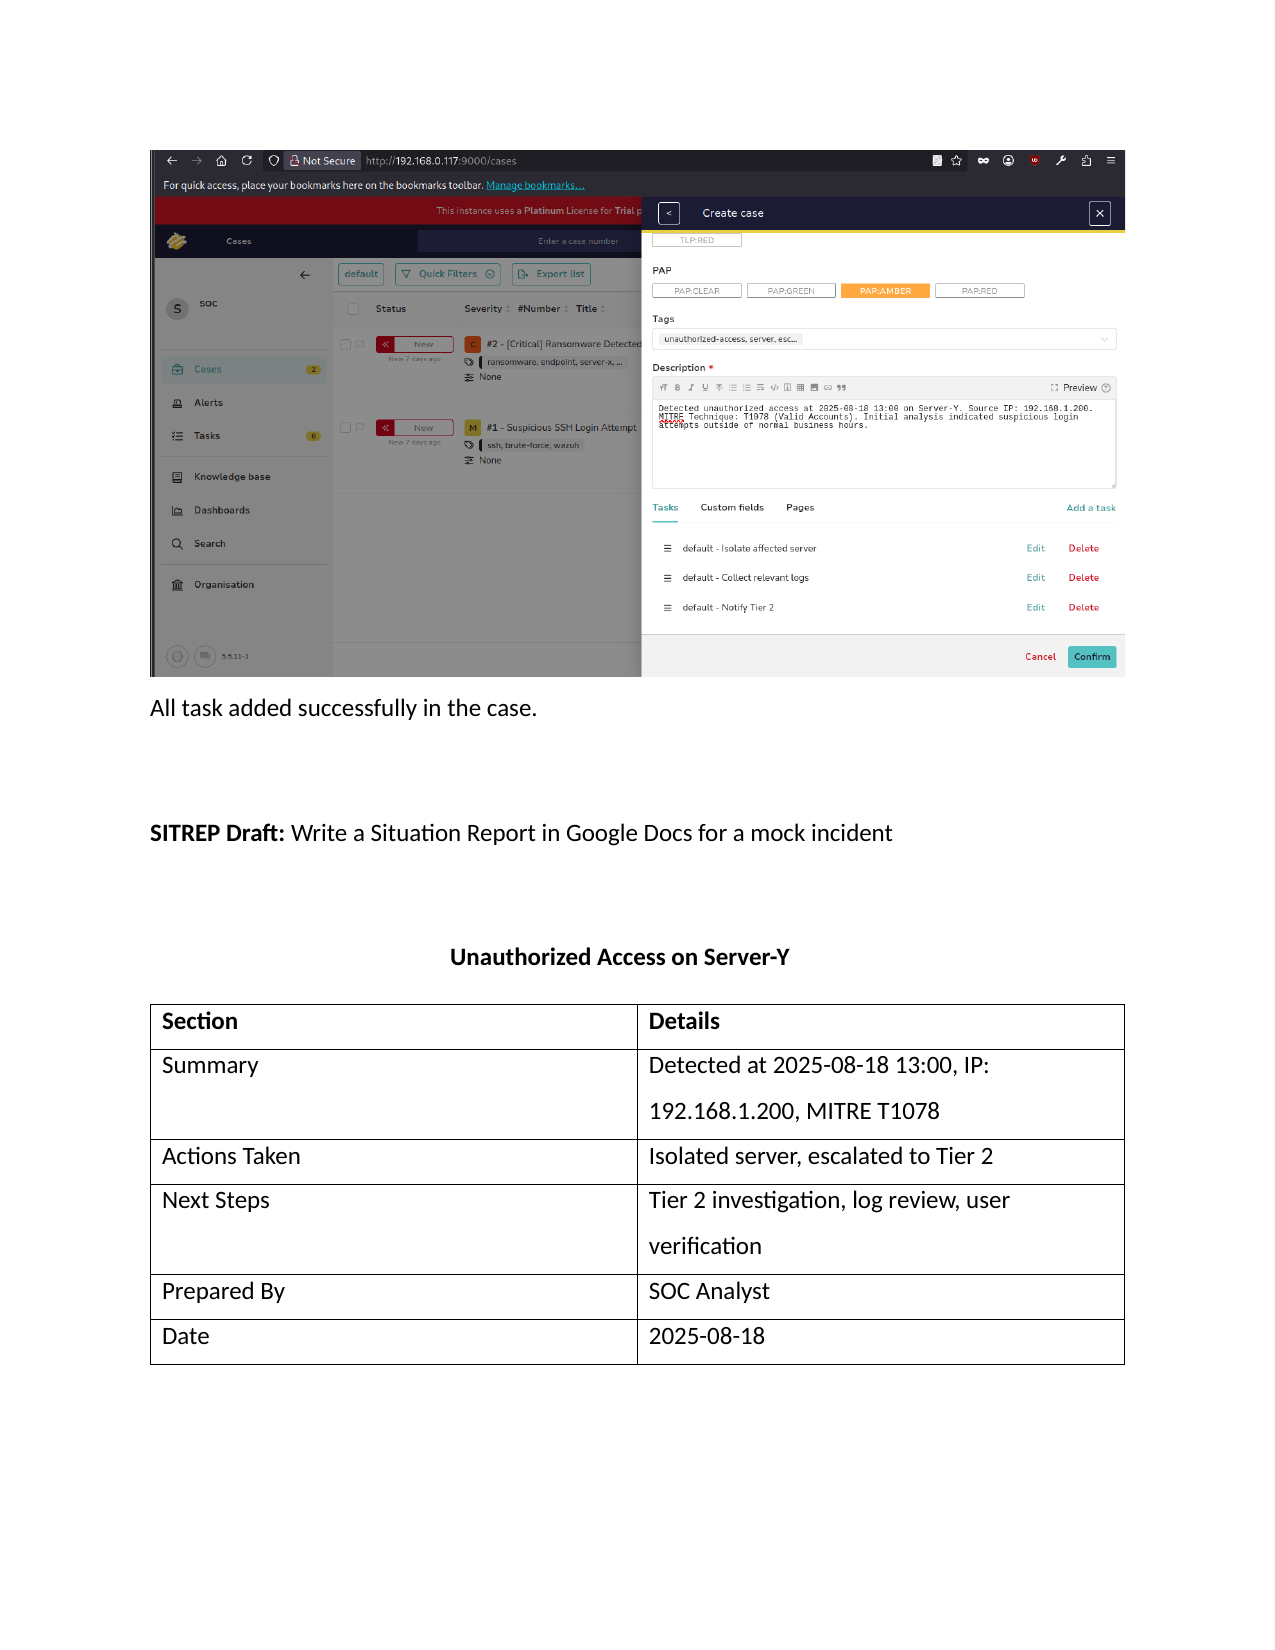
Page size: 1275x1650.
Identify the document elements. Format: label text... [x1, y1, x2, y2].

picture [150, 150, 1125, 677]
table_cell Actions Taken [151, 1140, 637, 1184]
text All task added successfully in the case. [150, 677, 1125, 722]
table_cell 2025-08-18 [638, 1320, 1124, 1363]
table_cell Date [151, 1320, 637, 1363]
table_cell Isolated server, escalated to Tier 2 [638, 1140, 1124, 1184]
text SITREP Draft: Write a Situation Report in Google Docs for a mock incident [150, 817, 1125, 847]
table_header Details [638, 1005, 1124, 1048]
text Unauthorized Access on Server-Y [375, 941, 1125, 972]
table_cell Summary [151, 1050, 637, 1139]
table_cell Detected at 2025-08-18 13:00, IP: 192.168.1.200, MITRE T1078 [638, 1050, 1124, 1139]
table_cell Prepared By [151, 1275, 637, 1319]
table_cell SOC Analyst [638, 1275, 1124, 1319]
table_cell Tier 2 investigation, log review, user verification [638, 1185, 1124, 1274]
table_header Section [151, 1005, 637, 1048]
table_cell Next Steps [151, 1185, 637, 1274]
